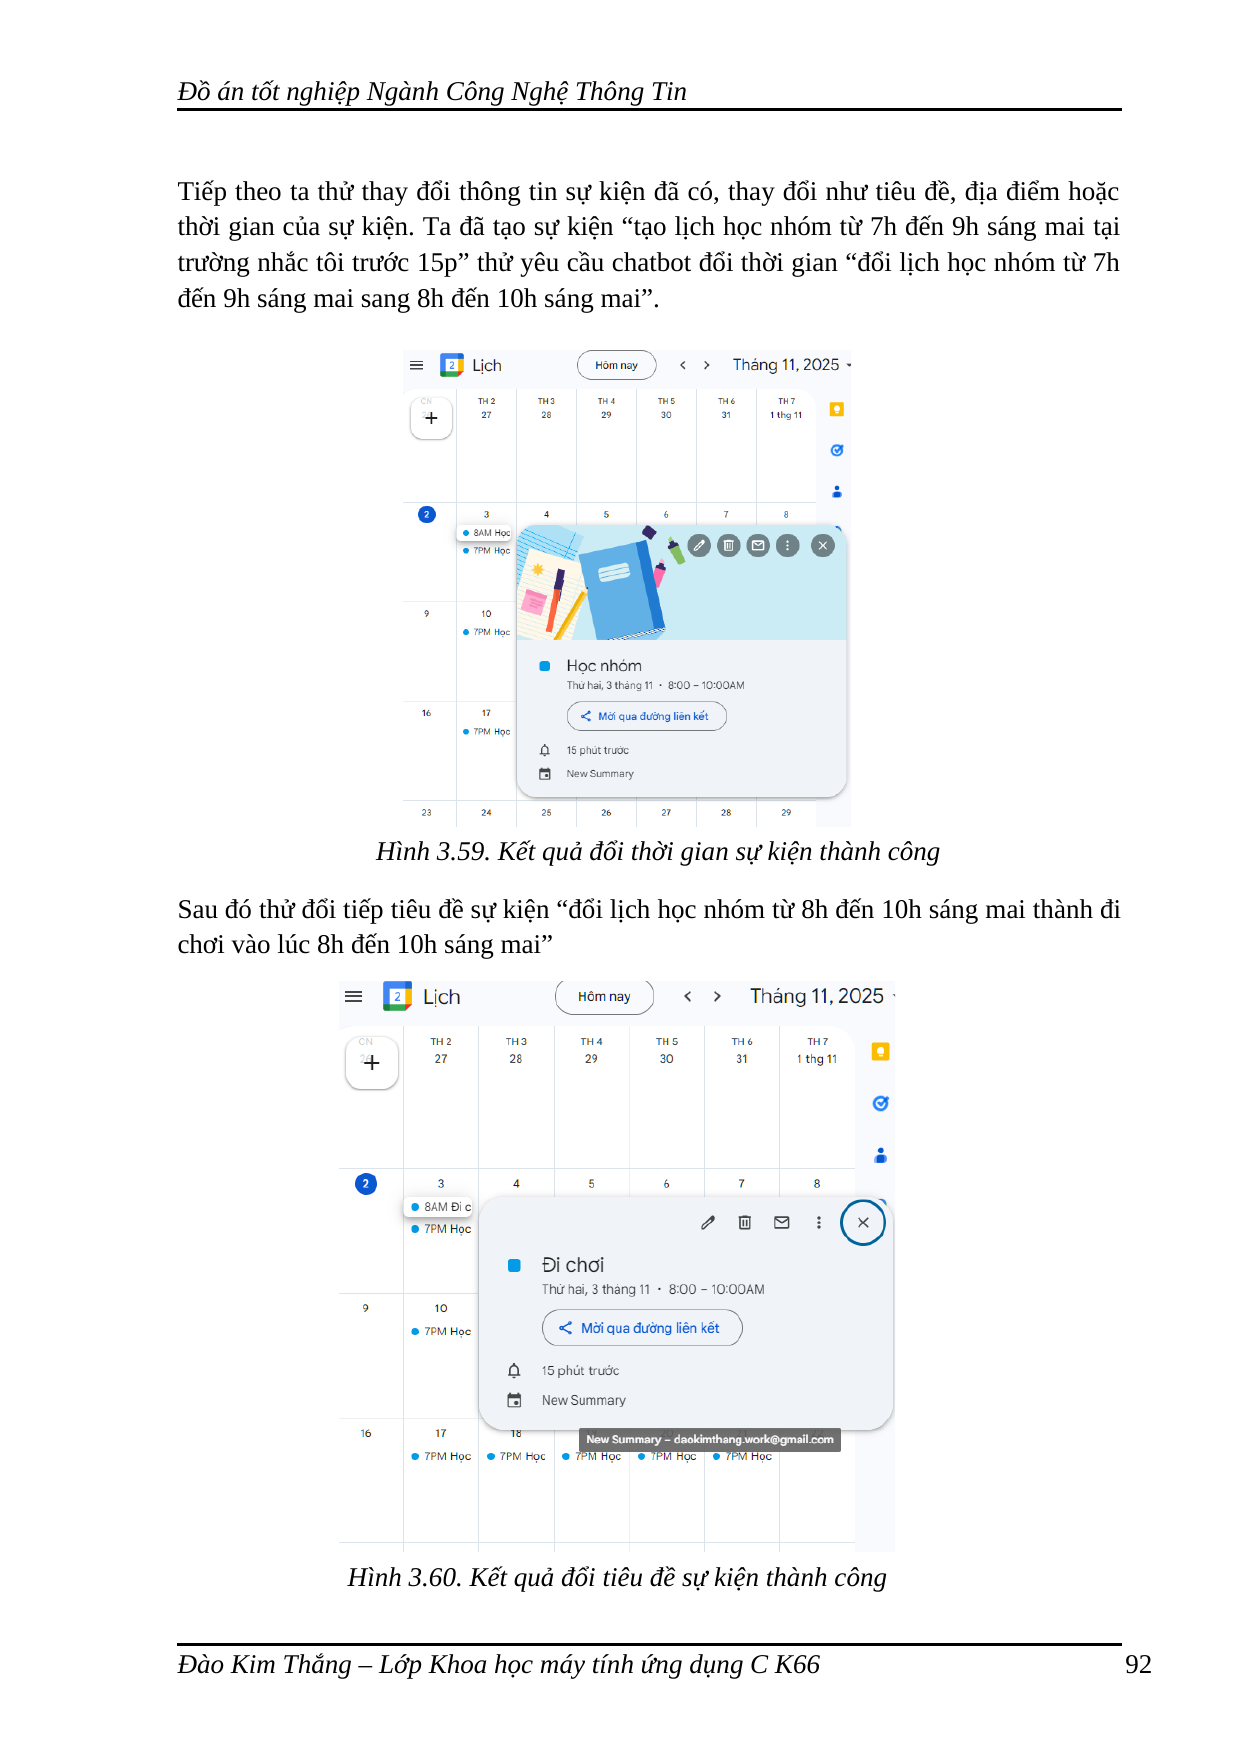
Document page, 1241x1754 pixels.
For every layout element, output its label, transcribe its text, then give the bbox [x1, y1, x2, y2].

picture [339, 981, 896, 1552]
picture [403, 350, 852, 827]
text Tiếp theo ta thử thay đổi thông tin sự kiện đã có, thay đổi như tiêu đề, địa điểm hoặc thời gian của sự kiện. Ta đã tạo sự kiện “tạo lịch học nhóm từ 7h đến 9h sáng mai tại trường nhắc tôi trước 15p” thử yêu cầu chatbot đổi thời gian “đổi lịch học nhóm từ 7h đến 9h sáng mai sang 8h đến 10h sáng mai”. [177, 175, 1122, 313]
